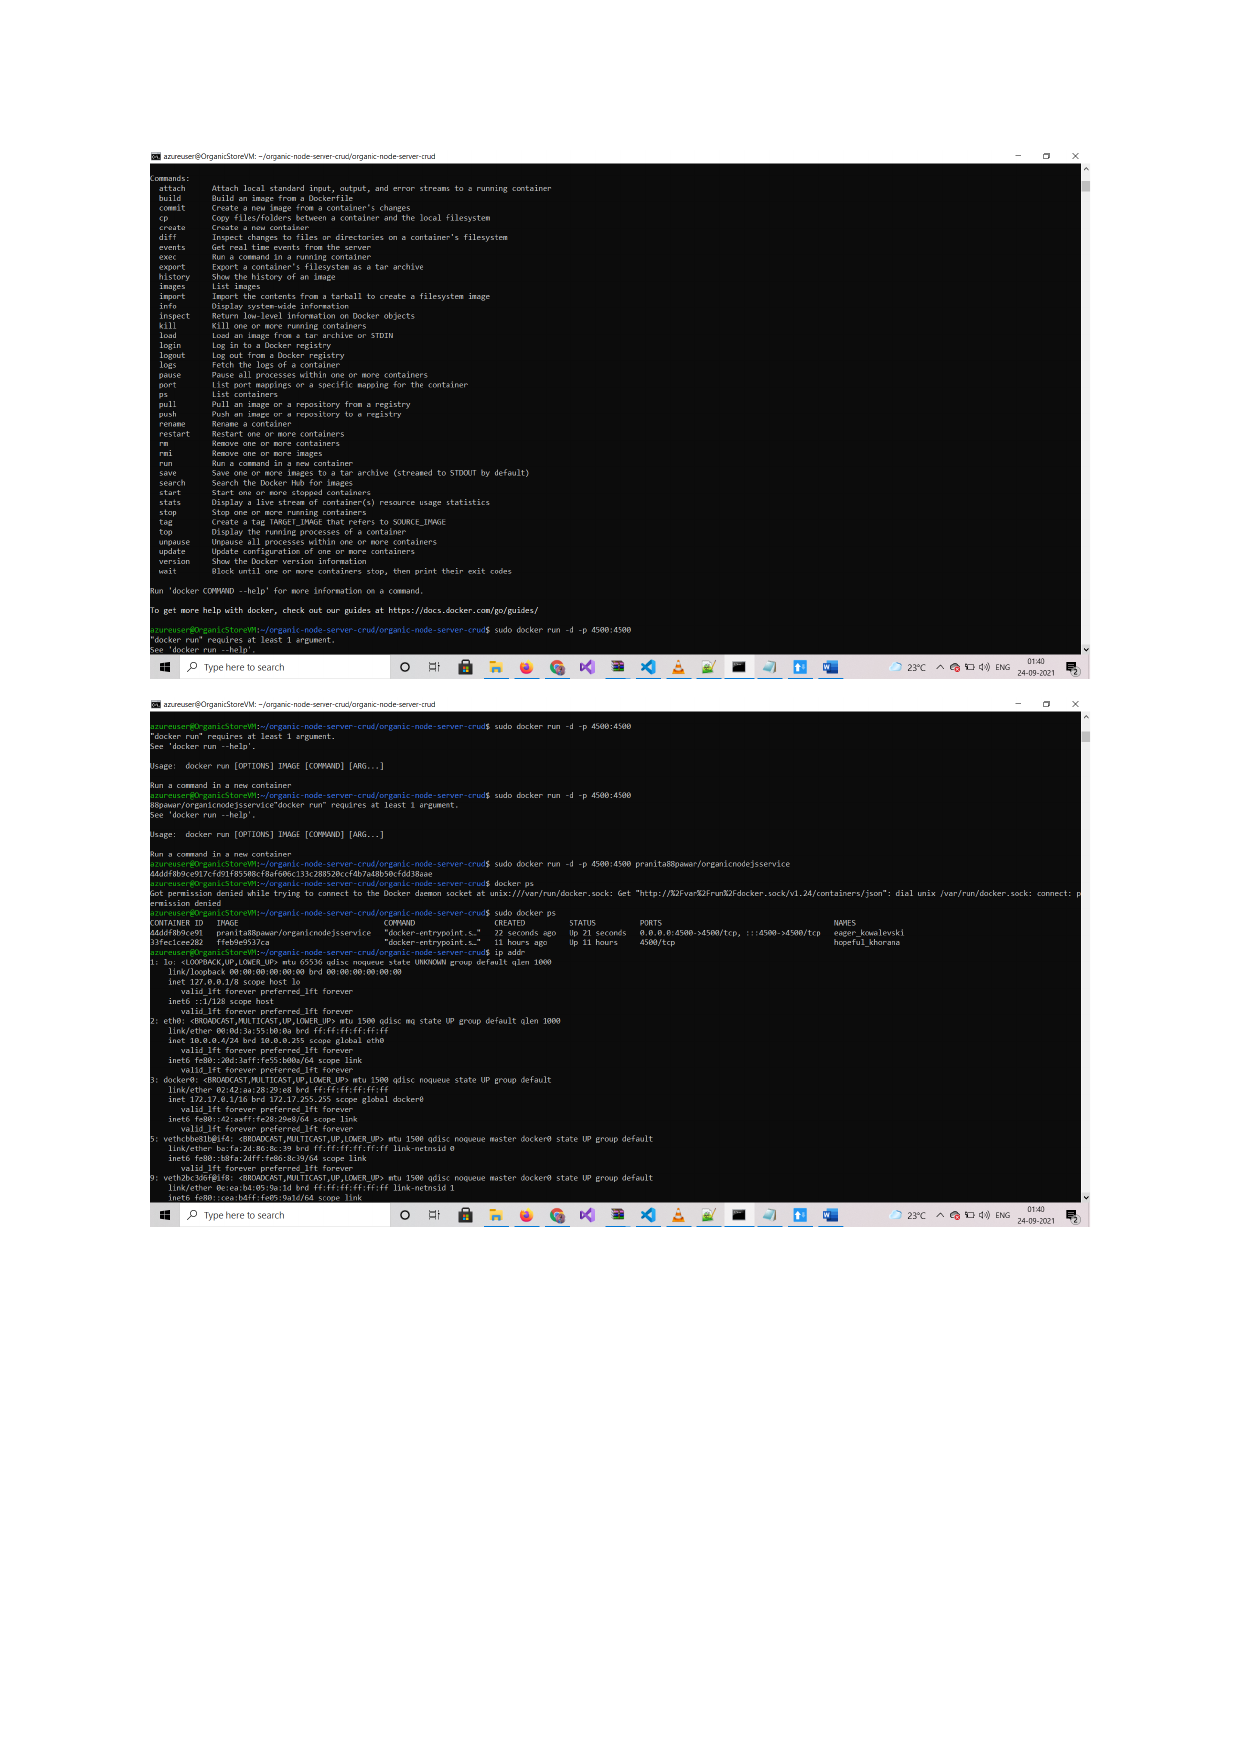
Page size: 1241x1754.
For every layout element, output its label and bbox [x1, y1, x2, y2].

picture [150, 150, 1091, 679]
picture [150, 697, 1091, 1227]
